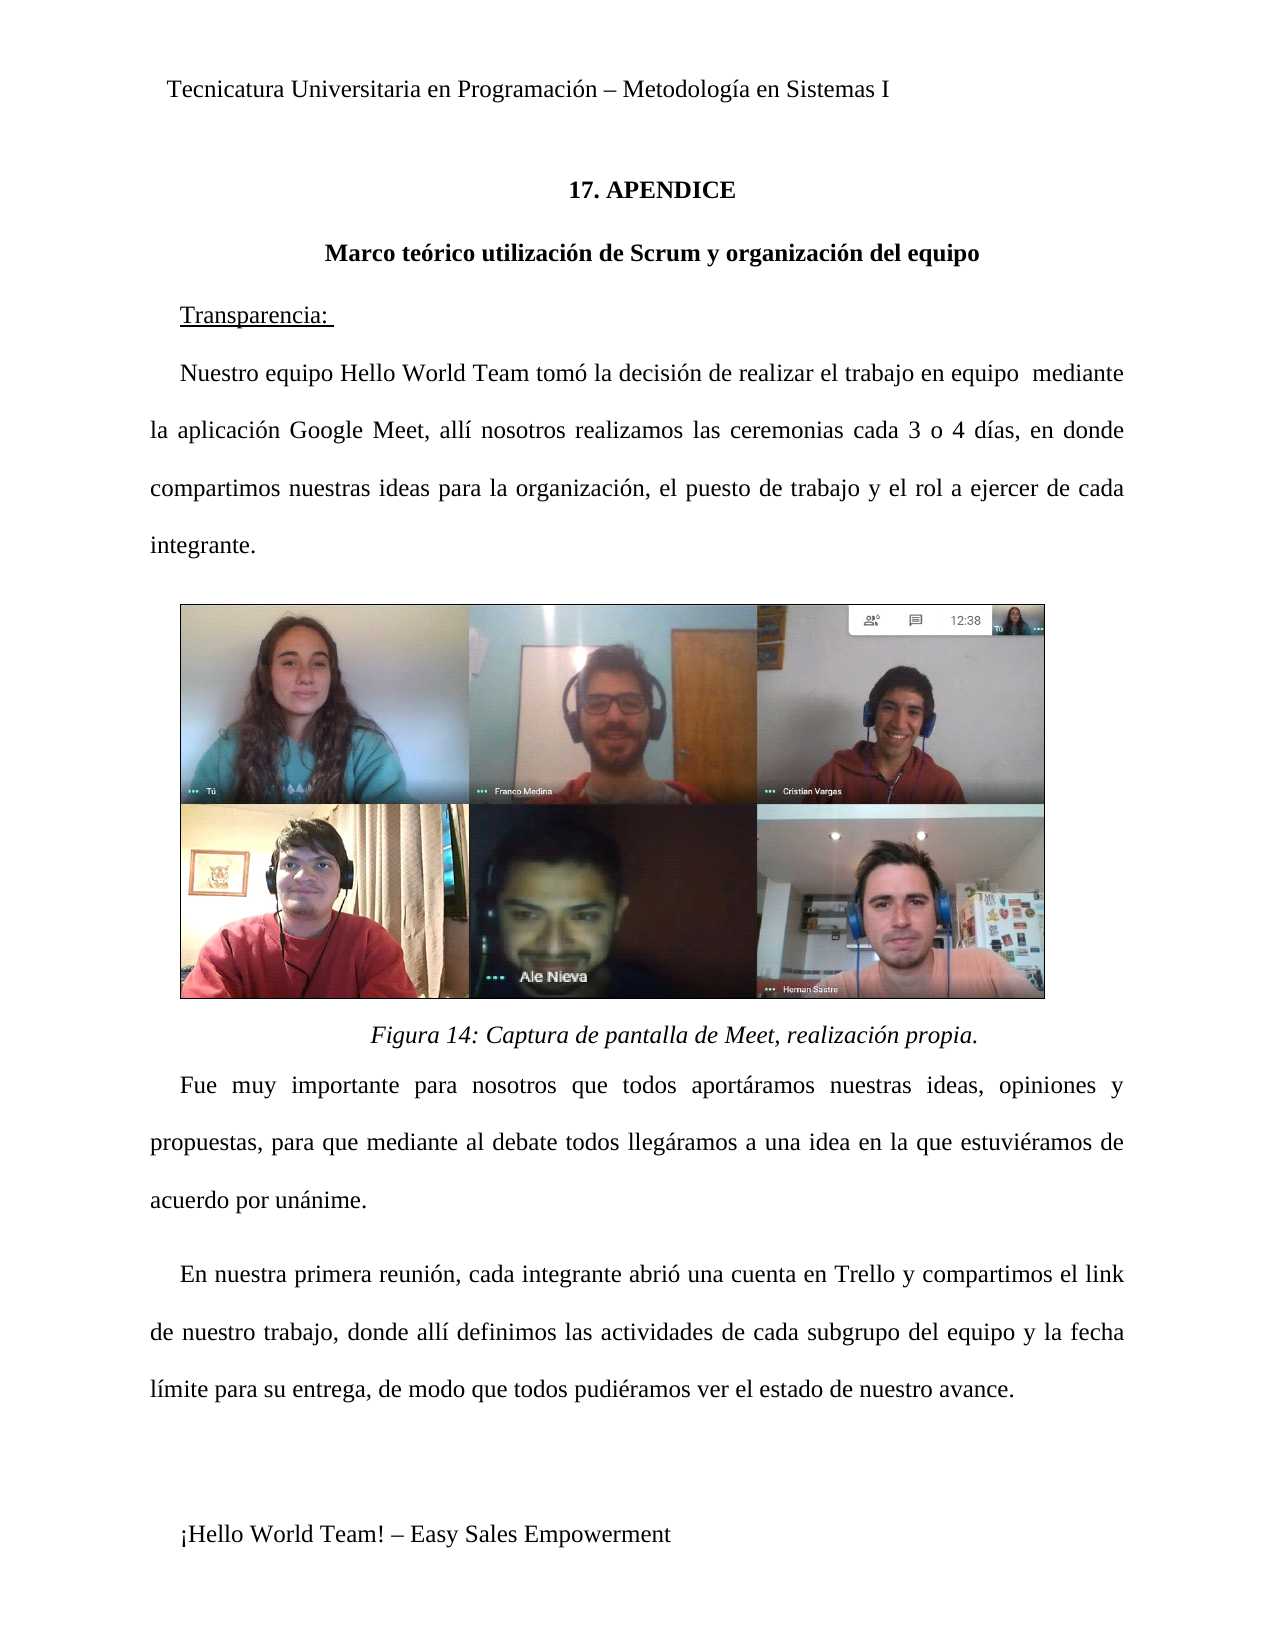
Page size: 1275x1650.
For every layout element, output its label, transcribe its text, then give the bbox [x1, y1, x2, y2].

text Nuestro equipo Hello World Team tomó la decisión de realizar el trabajo en equipo mediante la aplicación Google Meet, allí nosotros realizamos las ceremonias cada 3 o 4 días, en donde compartimos nuestras ideas para la organización, el puesto de trabajo y el rol a ejercer de cada integrante. [150, 358, 1125, 559]
subtitle 17. APENDICE [150, 175, 1125, 204]
text Figura 14: Captura de pantalla de Meet, realización propia. [150, 1020, 1125, 1049]
picture [181, 605, 1044, 998]
subtitle Marco teórico utilización de Scrum y organización del equipo [150, 238, 1125, 267]
subtitle Transparencia: [150, 300, 1125, 329]
text En nuestra primera reunión, cada integrante abrió una cuenta en Trello y compartimos el link de nuestro trabajo, donde allí definimos las actividades de cada subgrupo del equipo y la fecha límite para su entrega, de modo que todos pudiéramos ver el estado de nuestro avance. [150, 1259, 1125, 1403]
text Fue muy importante para nosotros que todos aportáramos nuestras ideas, opiniones y propuestas, para que mediante al debate todos llegáramos a una idea en la que estuviéramos de acuerdo por unánime. [150, 1070, 1125, 1214]
